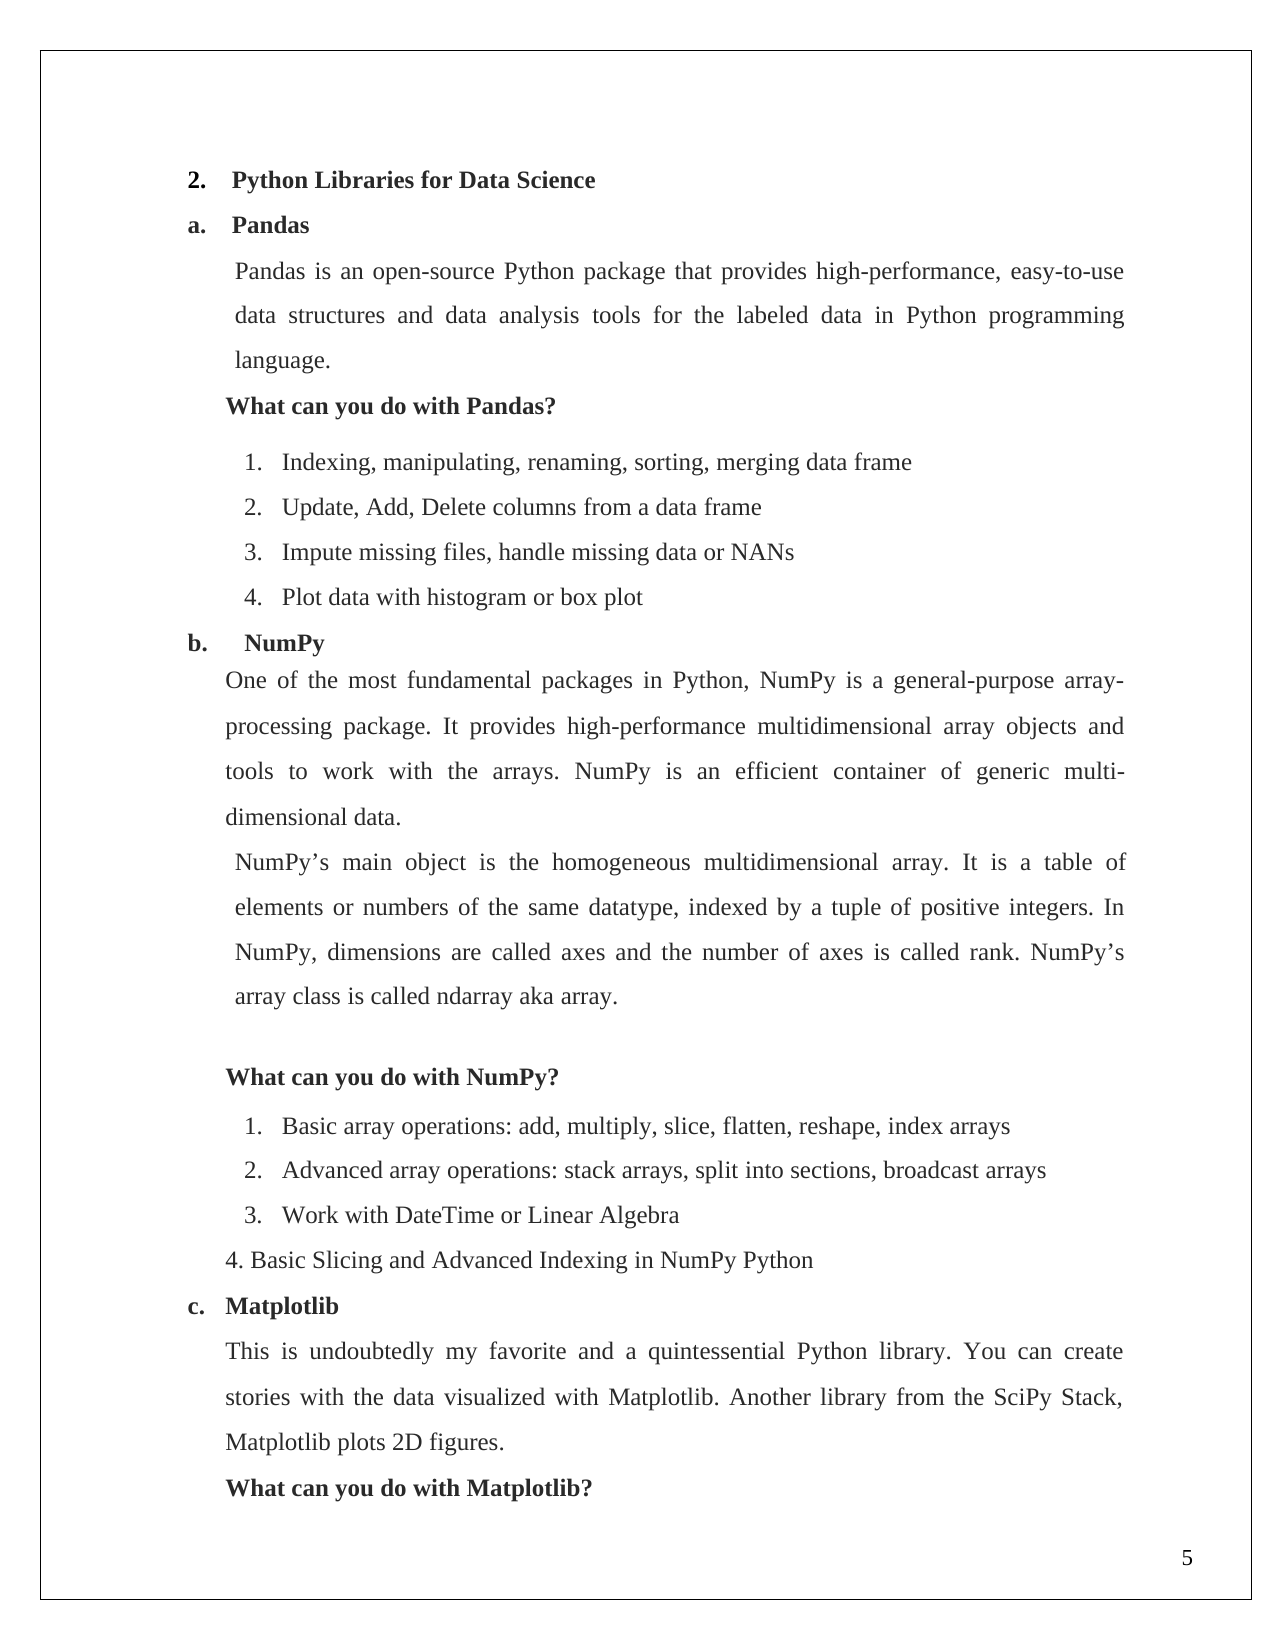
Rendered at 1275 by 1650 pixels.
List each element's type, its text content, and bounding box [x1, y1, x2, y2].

list Plot data with histogram or box plot [244, 582, 1251, 611]
list Indexing, manipulating, renaming, sorting, merging data frame [244, 447, 1251, 476]
list Basic Slicing and Advanced Indexing in NumPy Python [225, 1245, 1251, 1274]
text NumPy’s main object is the homogeneous multidimensional array. It is a table of elements or numbers of the same datatype, indexed by a tuple of positive integers. In NumPy, dimensions are called axes and the number of axes is called rank. NumPy’s array class is called ndarray aka array. [234, 847, 1126, 1010]
list Pandas [187, 211, 1251, 239]
text Pandas is an open-source Python package that provides high-performance, easy-to-use data structures and data analysis tools for the labeled data in Python programming language. [234, 256, 1125, 374]
subtitle NumPy [187, 628, 1251, 657]
list Work with DateTime or Linear Algebra [244, 1200, 1251, 1229]
subtitle Matplotlib [187, 1291, 1251, 1320]
text This is undoubtedly my favorite and a quintessential Python library. You can create stories with the data visualized with Matplotlib. Another library from the SciPy Stack, Matplotlib plots 2D figures. [225, 1336, 1124, 1456]
list Advanced array operations: stack arrays, split into sections, broadcast arrays [244, 1155, 1251, 1183]
subtitle What can you do with Matplotlib? [225, 1473, 1251, 1502]
text One of the most fundamental packages in Python, NumPy is a general-purpose array- processing package. It provides high-performance multidimensional array objects and tools to work with the arrays. NumPy is an efficient container of generic multi- dimensional data. [225, 665, 1125, 830]
subtitle Python Libraries for Data Science [187, 165, 1251, 194]
list Basic array operations: add, multiply, slice, flatten, reshape, index arrays [244, 1111, 1251, 1139]
list Impute missing files, handle missing data or NANs [244, 537, 1251, 566]
subtitle What can you do with Pandas? [225, 391, 1251, 419]
list Update, Add, Delete columns from a data frame [244, 492, 1251, 521]
subtitle What can you do with NumPy? [225, 1062, 1251, 1091]
